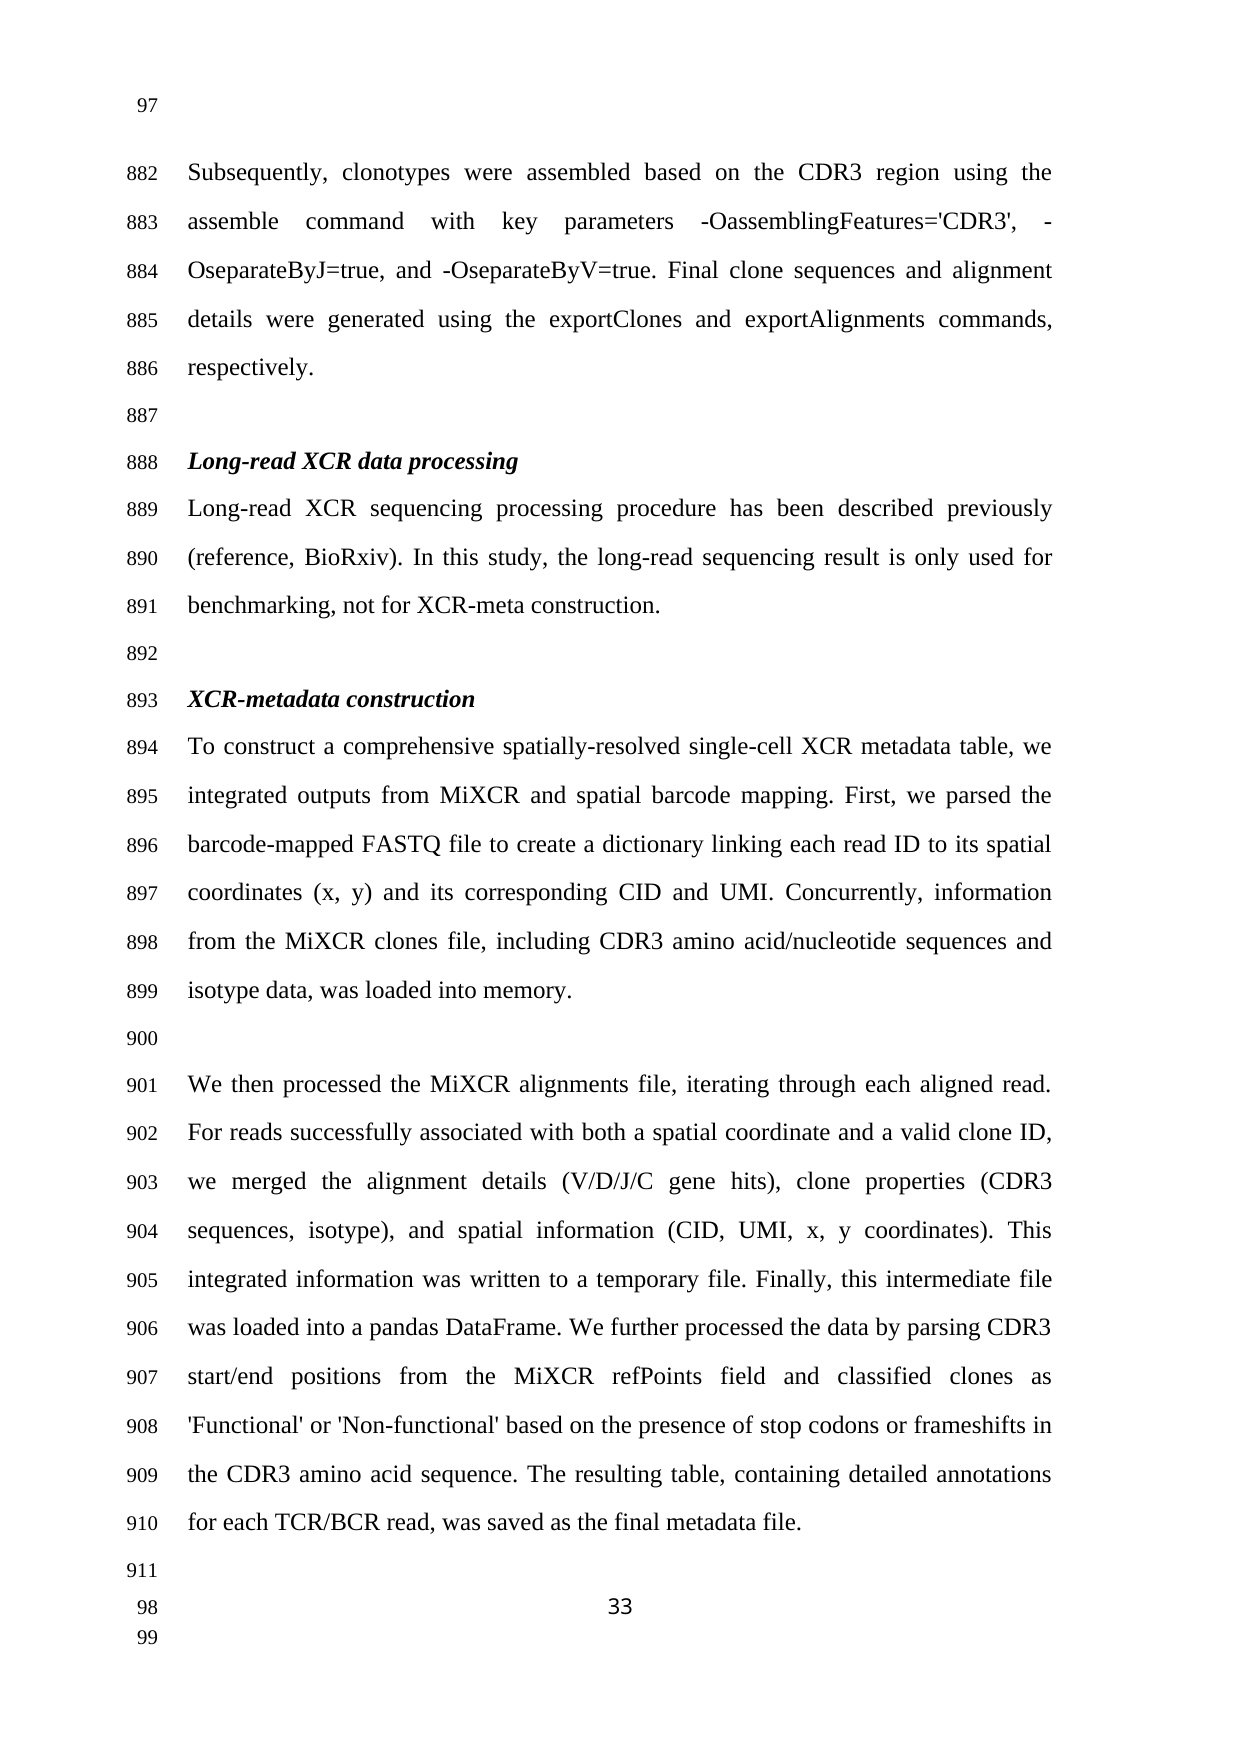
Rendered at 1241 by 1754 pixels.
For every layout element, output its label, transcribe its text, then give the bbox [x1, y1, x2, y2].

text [187, 156, 1053, 383]
text Long-read XCR sequencing processing procedure has been described previously (reference, BioRxiv). In this study, the long-read sequencing result is only used for benchmarking, not for XCR-meta construction. [187, 491, 1053, 621]
text XCR-metadata construction [187, 682, 1053, 715]
text Long-read XCR data processing [187, 444, 1053, 477]
text We then processed the MiXCR alignments file, iterating through each aligned read. For reads successfully associated with both a spatial coordinate and a valid clone ID, we merged the alignment details (V/D/J/C gene hits), clone properties (CDR3 sequences, isotype), and spatial information (CID, UMI, x, y coordinates). This integrated information was written to a temporary file. Finally, this intermediate file was loaded into a pandas DataFrame. We further processed the data by parsing CDR3 start/end positions from the MiXCR refPoints field and classified clones as 'Functional' or 'Non-functional' based on the presence of stop codons or frameshifts in the CDR3 amino acid sequence. The resulting table, containing detailed annotations for each TCR/BCR read, was saved as the final metadata file. [187, 1067, 1053, 1538]
text To construct a comprehensive spatially-resolved single-cell XCR metadata table, we integrated outputs from MiXCR and spatial barcode mapping. First, we parsed the barcode-mapped FASTQ file to create a dictionary linking each read ID to its spatial coordinates (x, y) and its corresponding CID and UMI. Concurrently, information from the MiXCR clones file, including CDR3 amino acid/nucleotide sequences and isotype data, was loaded into memory. [187, 729, 1053, 1006]
